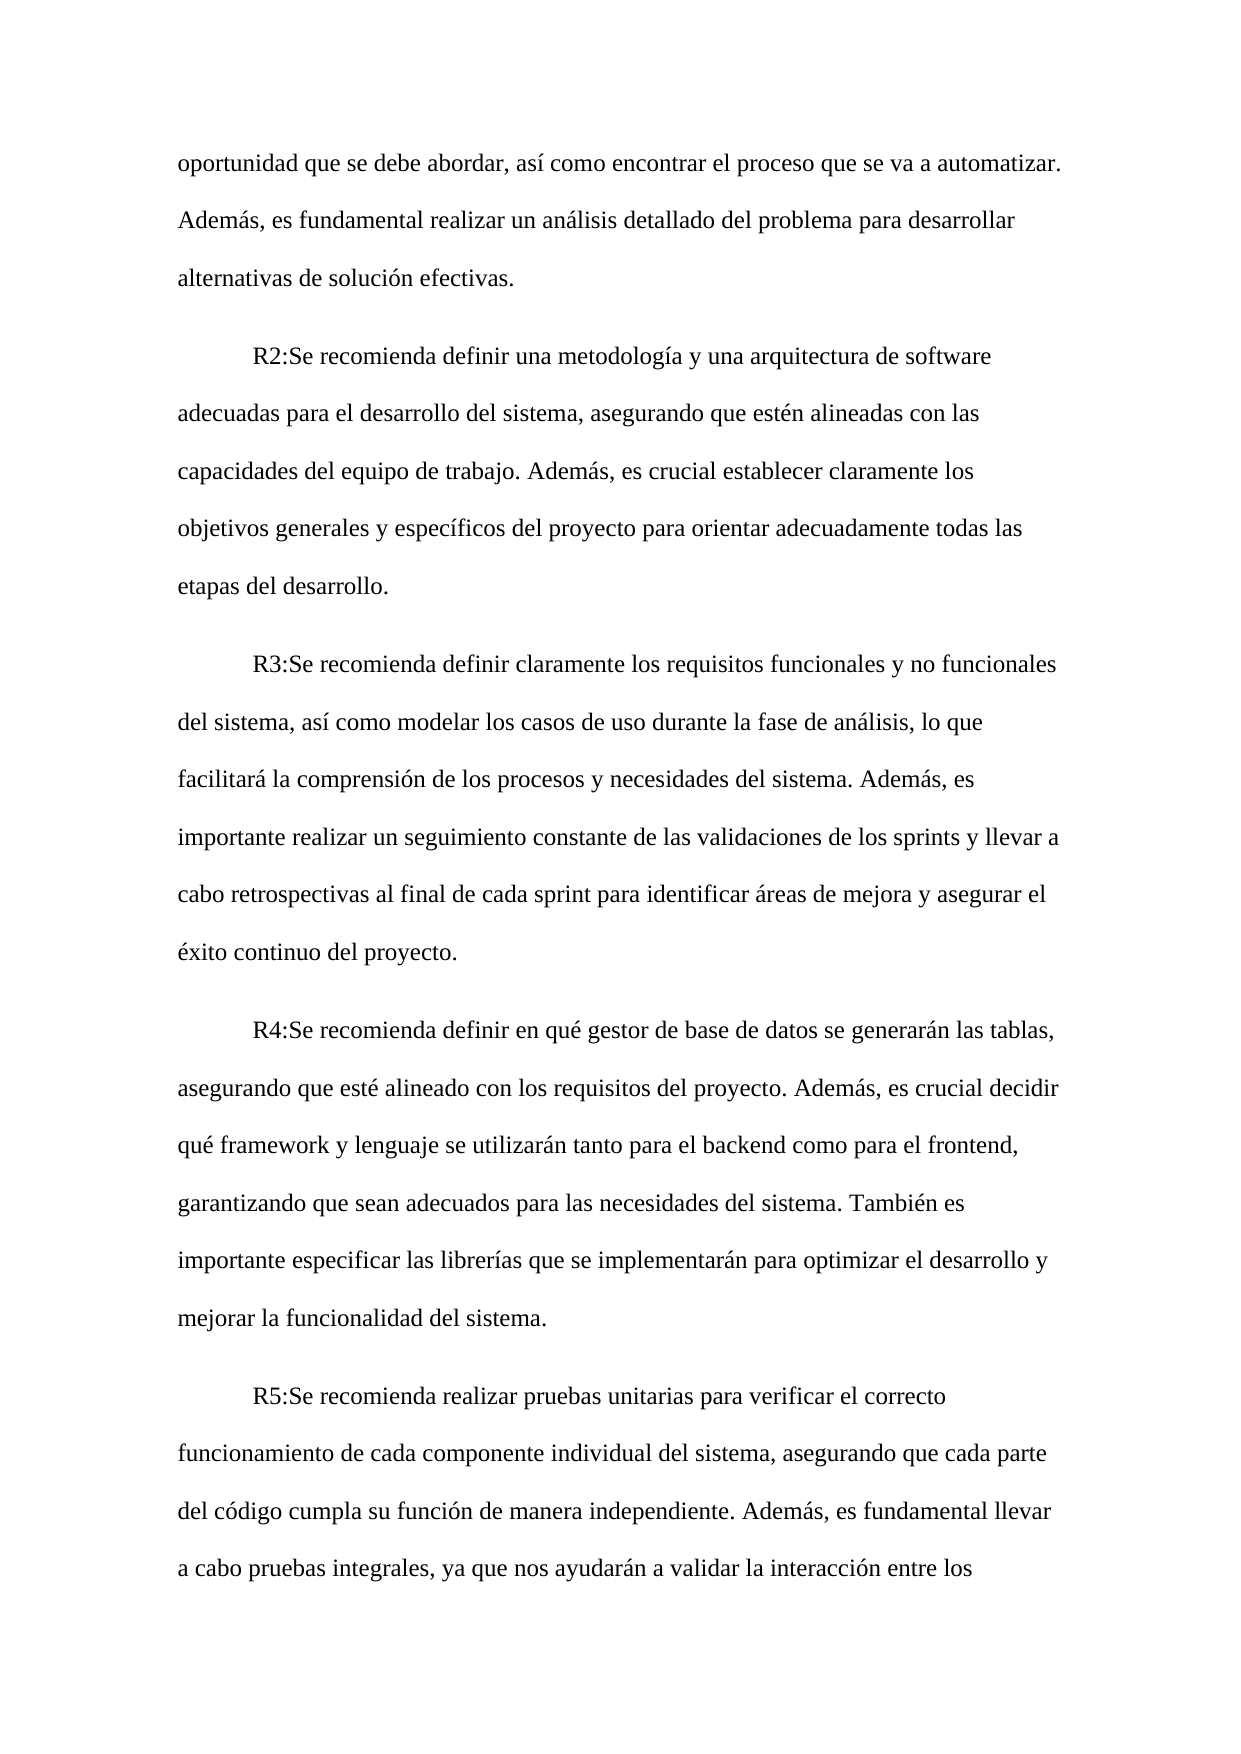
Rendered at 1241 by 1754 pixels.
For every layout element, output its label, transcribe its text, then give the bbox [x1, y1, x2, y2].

text R3:Se recomienda definir claramente los requisitos funcionales y no funcionales del sistema, así como modelar los casos de uso durante la fase de análisis, lo que facilitará la comprensión de los procesos y necesidades del sistema. Además, es importante realizar un seguimiento constante de las validaciones de los sprints y llevar a cabo retrospectivas al final de cada sprint para identificar áreas de mejora y asegurar el éxito continuo del proyecto. [177, 649, 1063, 966]
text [177, 1381, 1063, 1582]
text R4:Se recomienda definir en qué gestor de base de datos se generarán las tablas, asegurando que esté alineado con los requisitos del proyecto. Además, es crucial decidir qué framework y lenguaje se utilizarán tanto para el backend como para el frontend, garantizando que sean adecuados para las necesidades del sistema. También es importante especificar las librerías que se implementarán para optimizar el desarrollo y mejorar la funcionalidad del sistema. [177, 1015, 1063, 1331]
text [177, 148, 1063, 291]
text R2:Se recomienda definir una metodología y una arquitectura de software adecuadas para el desarrollo del sistema, asegurando que estén alineadas con las capacidades del equipo de trabajo. Además, es crucial establecer claramente los objetivos generales y específicos del proyecto para orientar adecuadamente todas las etapas del desarrollo. [177, 341, 1063, 600]
